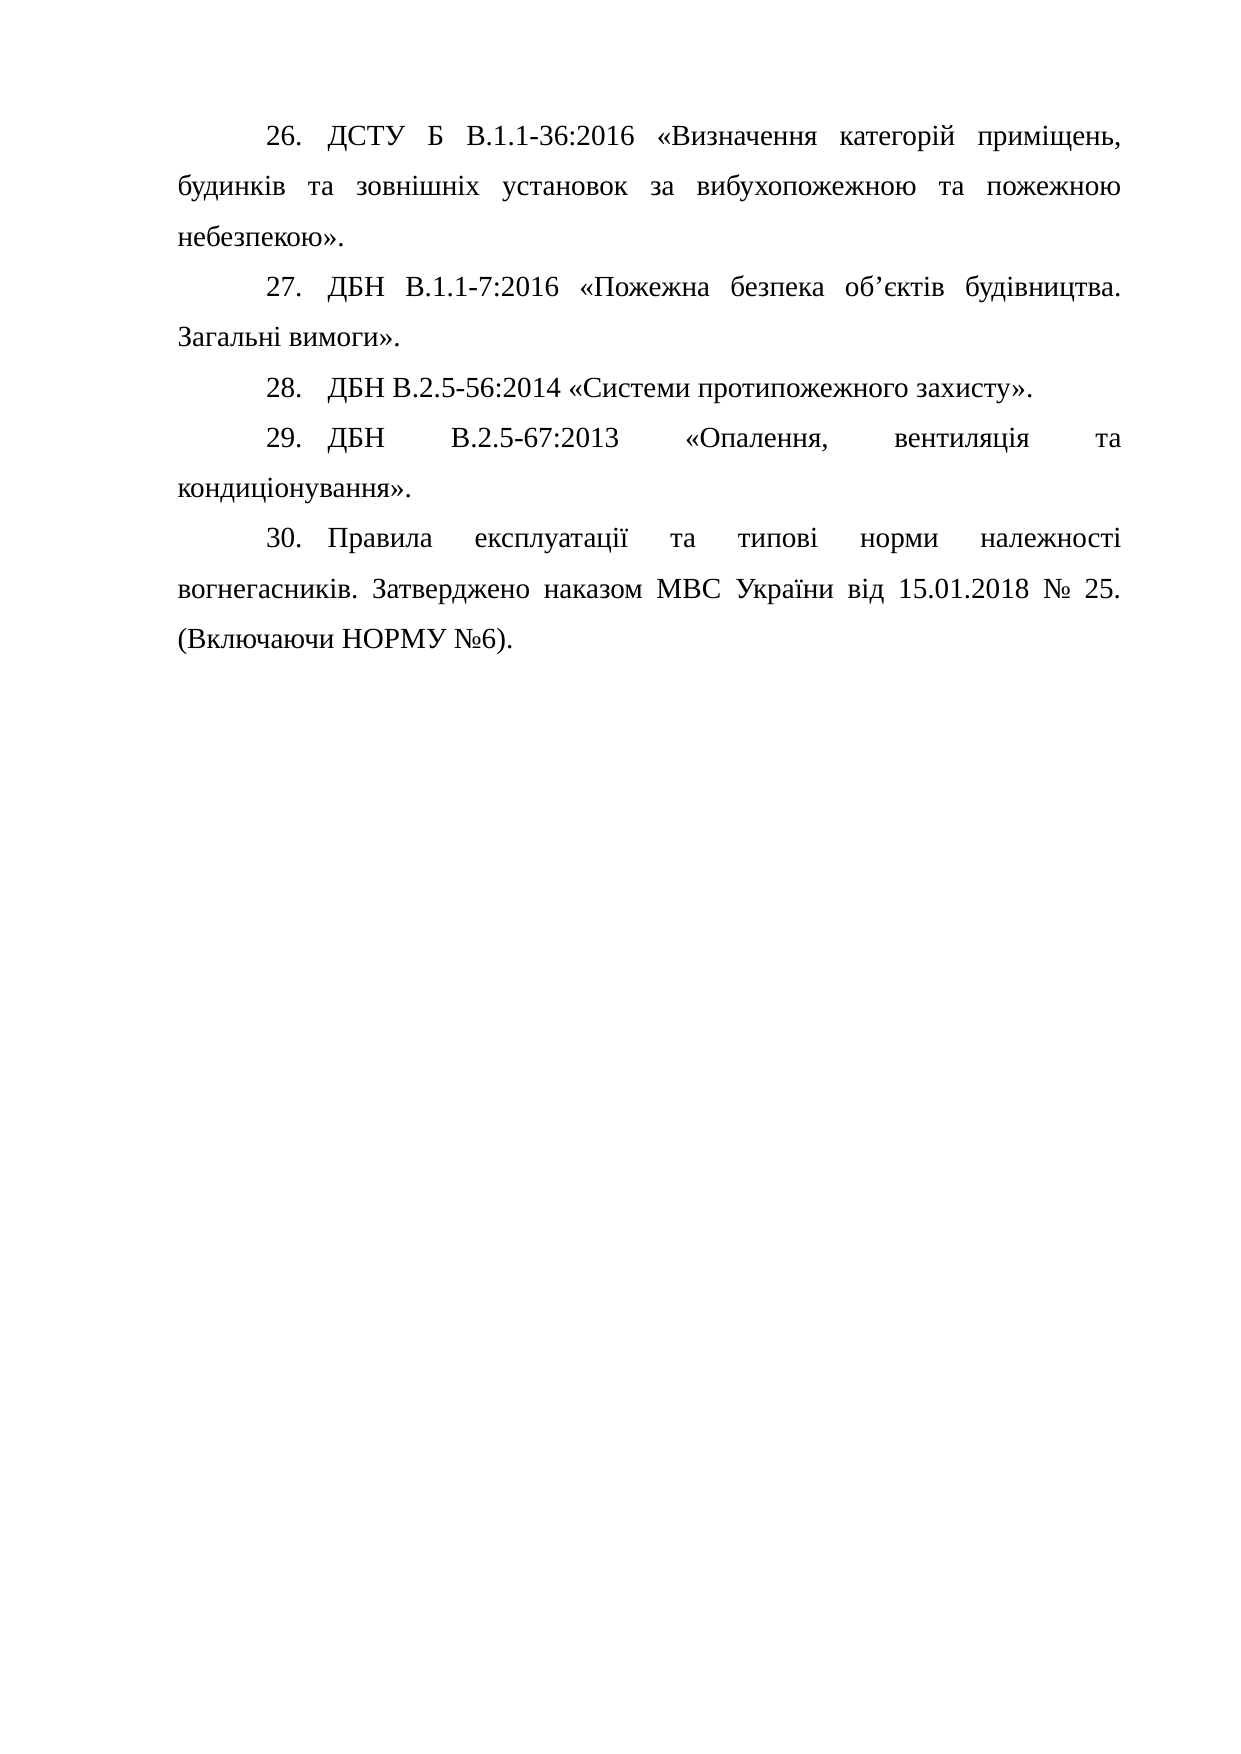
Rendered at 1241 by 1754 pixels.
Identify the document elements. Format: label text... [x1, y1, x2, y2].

list ДБН В.2.5-56:2014 «Системи протипожежного захисту». [177, 370, 1122, 403]
list ДБН В.1.1-7:2016 «Пожежна безпека об’єктів будівництва. Загальні вимоги». [177, 269, 1122, 353]
list ДБН В.2.5-67:2013 «Опалення, вентиляція та кондиціонування». [177, 420, 1122, 504]
list Правила експлуатації та типові норми належності вогнегасників. Затверджено наказом МВС України від 15.01.2018 № 25. (Включаючи НОРМУ №6). [177, 521, 1122, 655]
list ДСТУ Б В.1.1-36:2016 «Визначення категорій приміщень, будинків та зовнішніх установок за вибухопожежною та пожежною небезпекою». [177, 118, 1122, 252]
